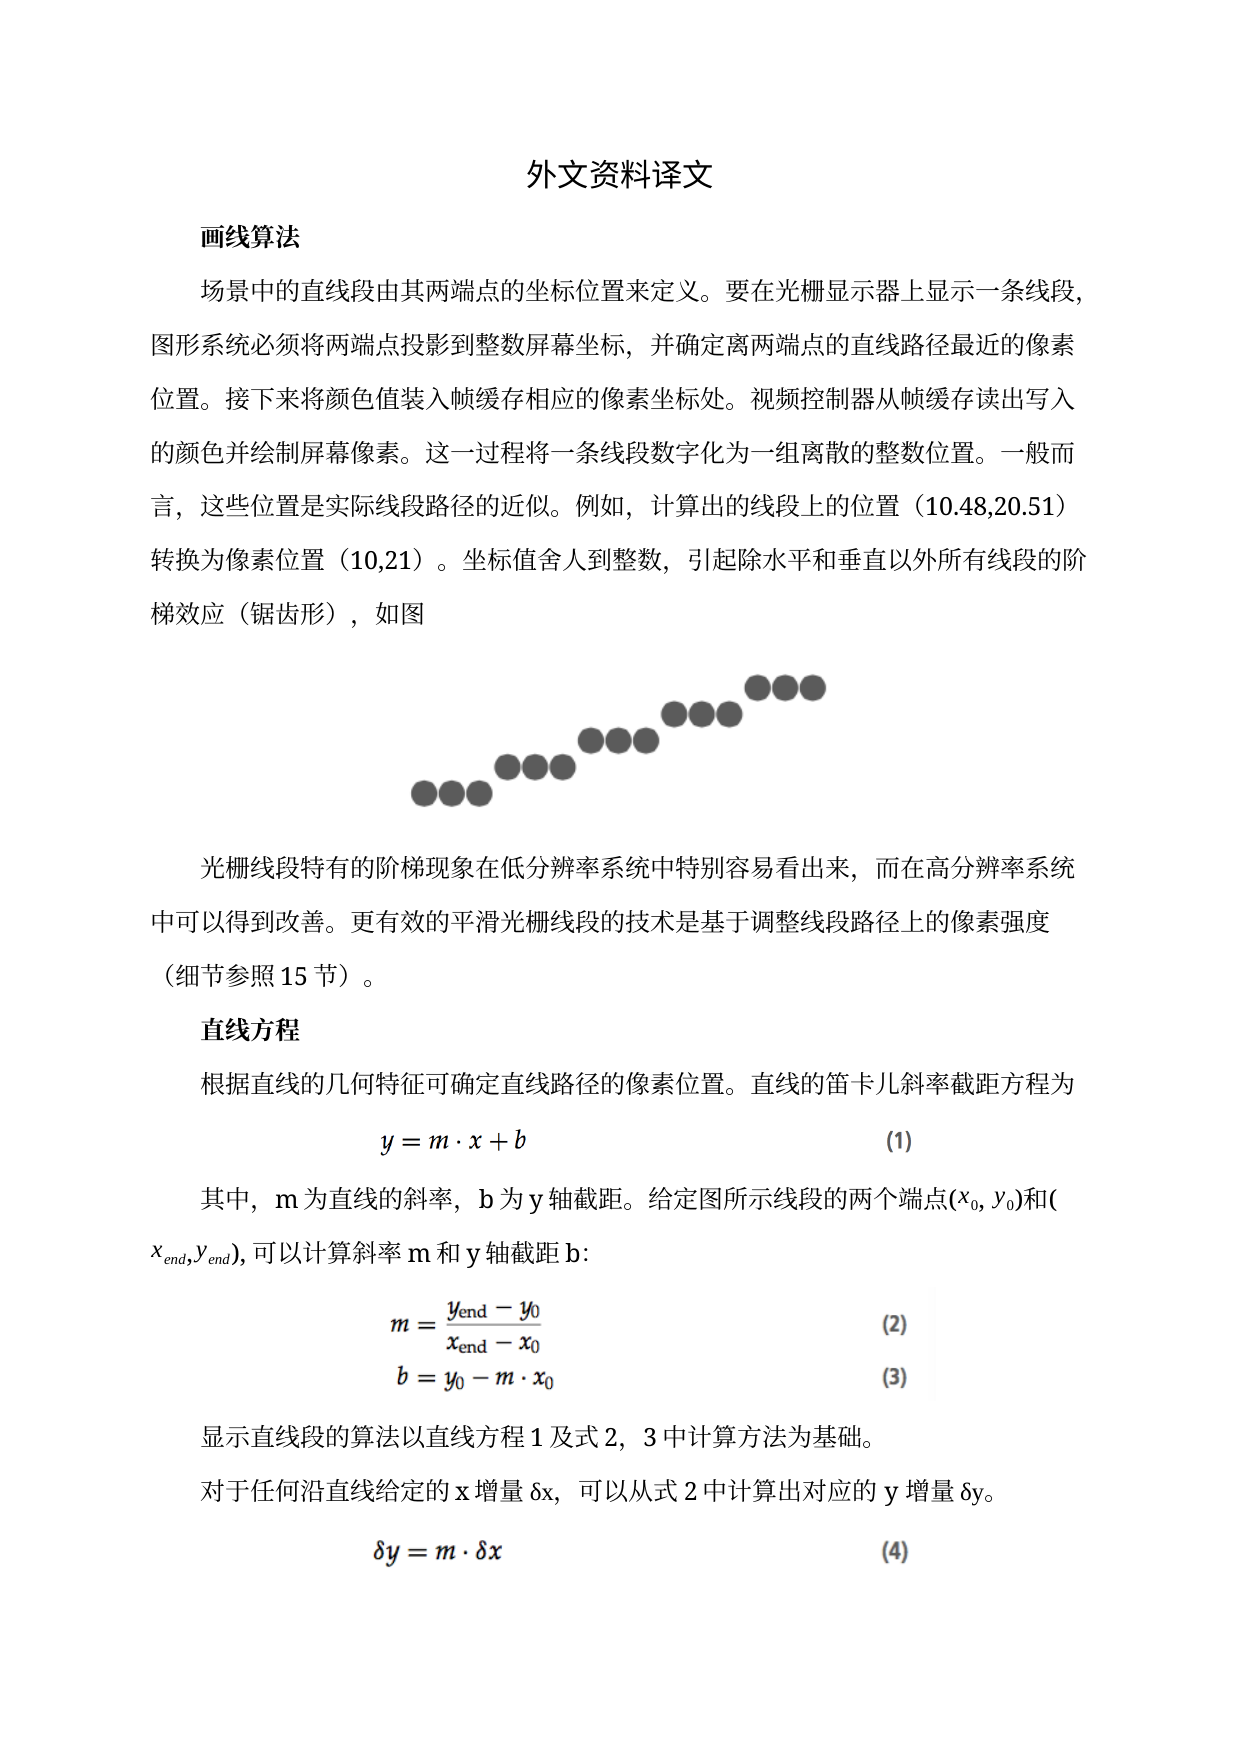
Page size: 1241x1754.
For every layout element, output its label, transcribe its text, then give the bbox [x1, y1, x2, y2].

text 直线方程 [150, 1011, 1090, 1046]
text 其中，m为直线的斜率，b为y轴截距。给定图所示线段的两个端点(, )和(,), 可以计算斜率m和y轴截距b： [150, 1180, 1090, 1270]
picture [354, 1287, 936, 1401]
picture [369, 1118, 922, 1163]
picture [359, 1525, 931, 1576]
text 场景中的直线段由其两端点的坐标位置来定义。要在光栅显示器上显示一条线段，图形系统必须将两端点投影到整数屏幕坐标，并确定离两端点的直线路径最近的像素位置。接下来将颜色值装入帧缓存相应的像素坐标处。视频控制器从帧缓存读出写入的颜色并绘制屏幕像素。这一过程将一条线段数字化为一组离散的整数位置。一般而言，这些位置是实际线段路径的近似。例如，计算出的线段上的位置（10.48,20.51）转换为像素位置（10,21）。坐标值舍人到整数，引起除水平和垂直以外所有线段的阶梯效应（锯齿形），如图 [150, 272, 1090, 631]
text 对于任何沿直线给定的x增量δx，可以从式2中计算出对应的 y 增量δy。 [150, 1471, 1090, 1507]
text 光栅线段特有的阶梯现象在低分辨率系统中特别容易看出来，而在高分辨率系统中可以得到改善。更有效的平滑光栅线段的技术是基于调整线段路径上的像素强度（细节参照15节）。 [150, 849, 1090, 992]
text 画线算法 [150, 218, 1090, 254]
subtitle 外文资料译文 [150, 150, 1090, 195]
text 根据直线的几何特征可确定直线路径的像素位置。直线的笛卡儿斜率截距方程为 [150, 1064, 1090, 1100]
text 显示直线段的算法以直线方程1及式2，3中计算方法为基础。 [150, 1417, 1090, 1453]
picture [359, 648, 931, 832]
